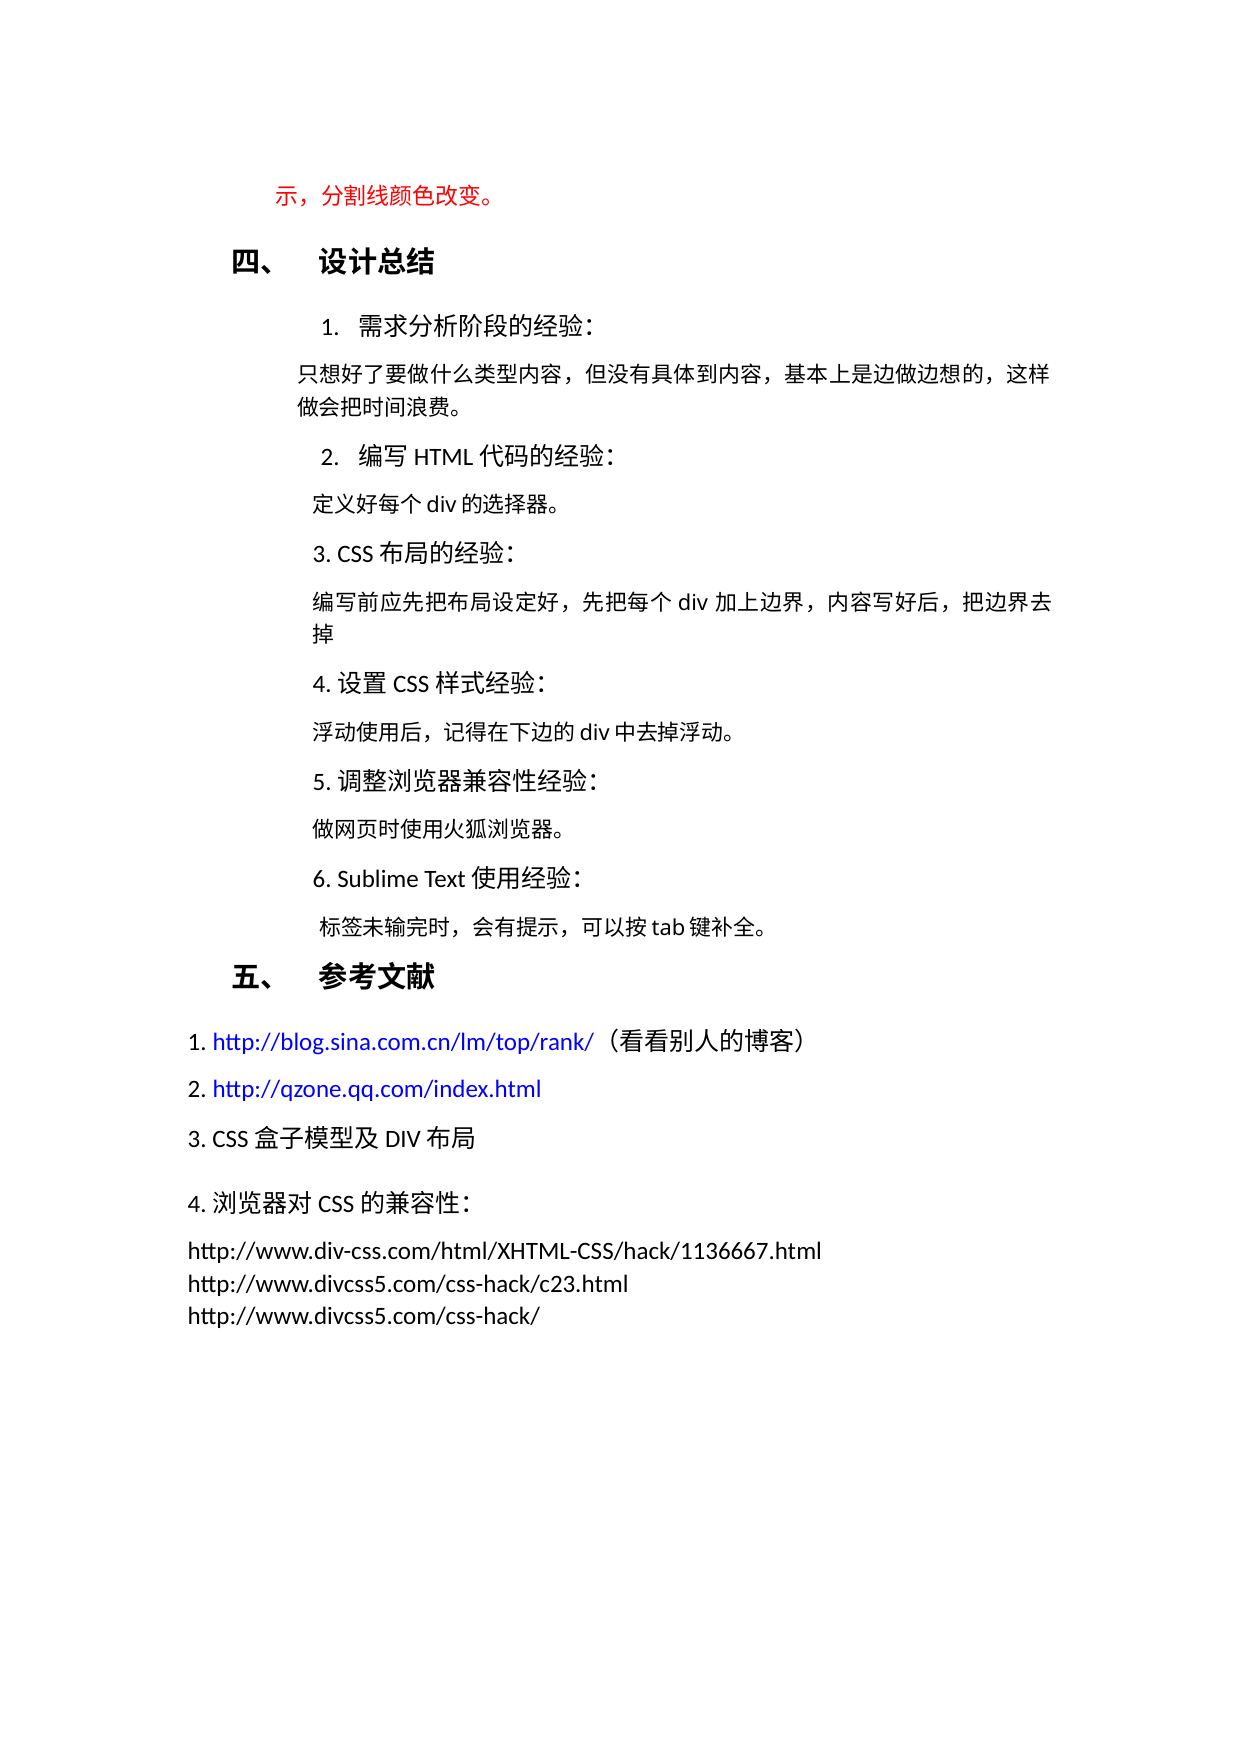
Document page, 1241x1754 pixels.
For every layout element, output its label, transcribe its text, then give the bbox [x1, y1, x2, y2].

list 3. CSS 布局的经验： [312, 519, 1053, 584]
text 只想好了要做什么类型内容，但没有具体到内容，基本上是边做边想的，这样做会把时间浪费。 [297, 357, 1053, 422]
list 需求分析阶段的经验： [320, 292, 1053, 357]
list 做网页时使用火狐浏览器。 6. Sublime Text 使用经验： [312, 812, 1053, 909]
list 浮动使用后，记得在下边的div中去掉浮动。 5. 调整浏览器兼容性经验： [312, 714, 1053, 812]
list 设计总结 [231, 227, 1053, 292]
text 1. http://blog.sina.com.cn/lm/top/rank/（看看别人的博客） 2. http://qzone.qq.com/index.html 3. CSS 盒子模型及 DIV 布局 4. 浏览器对 CSS 的兼容性： http://www.div-css.com/html/XHTML-CSS/hack/1136667.html http://www.divcss5.com/css-hack/c23.html http://www.divcss5.com/css-hack/ [187, 1007, 1053, 1332]
list 标签未输完时，会有提示，可以按tab键补全。 [312, 909, 1053, 942]
list 编写前应先把布局设定好，先把每个div 加上边界，内容写好后，把边界去掉 4. 设置 CSS 样式经验： [312, 584, 1053, 714]
list 定义好每个div的选择器。 [312, 487, 1053, 519]
list 参考文献 [231, 942, 1053, 1007]
list 编写 HTML 代码的经验： [320, 422, 1053, 487]
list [275, 162, 1053, 227]
